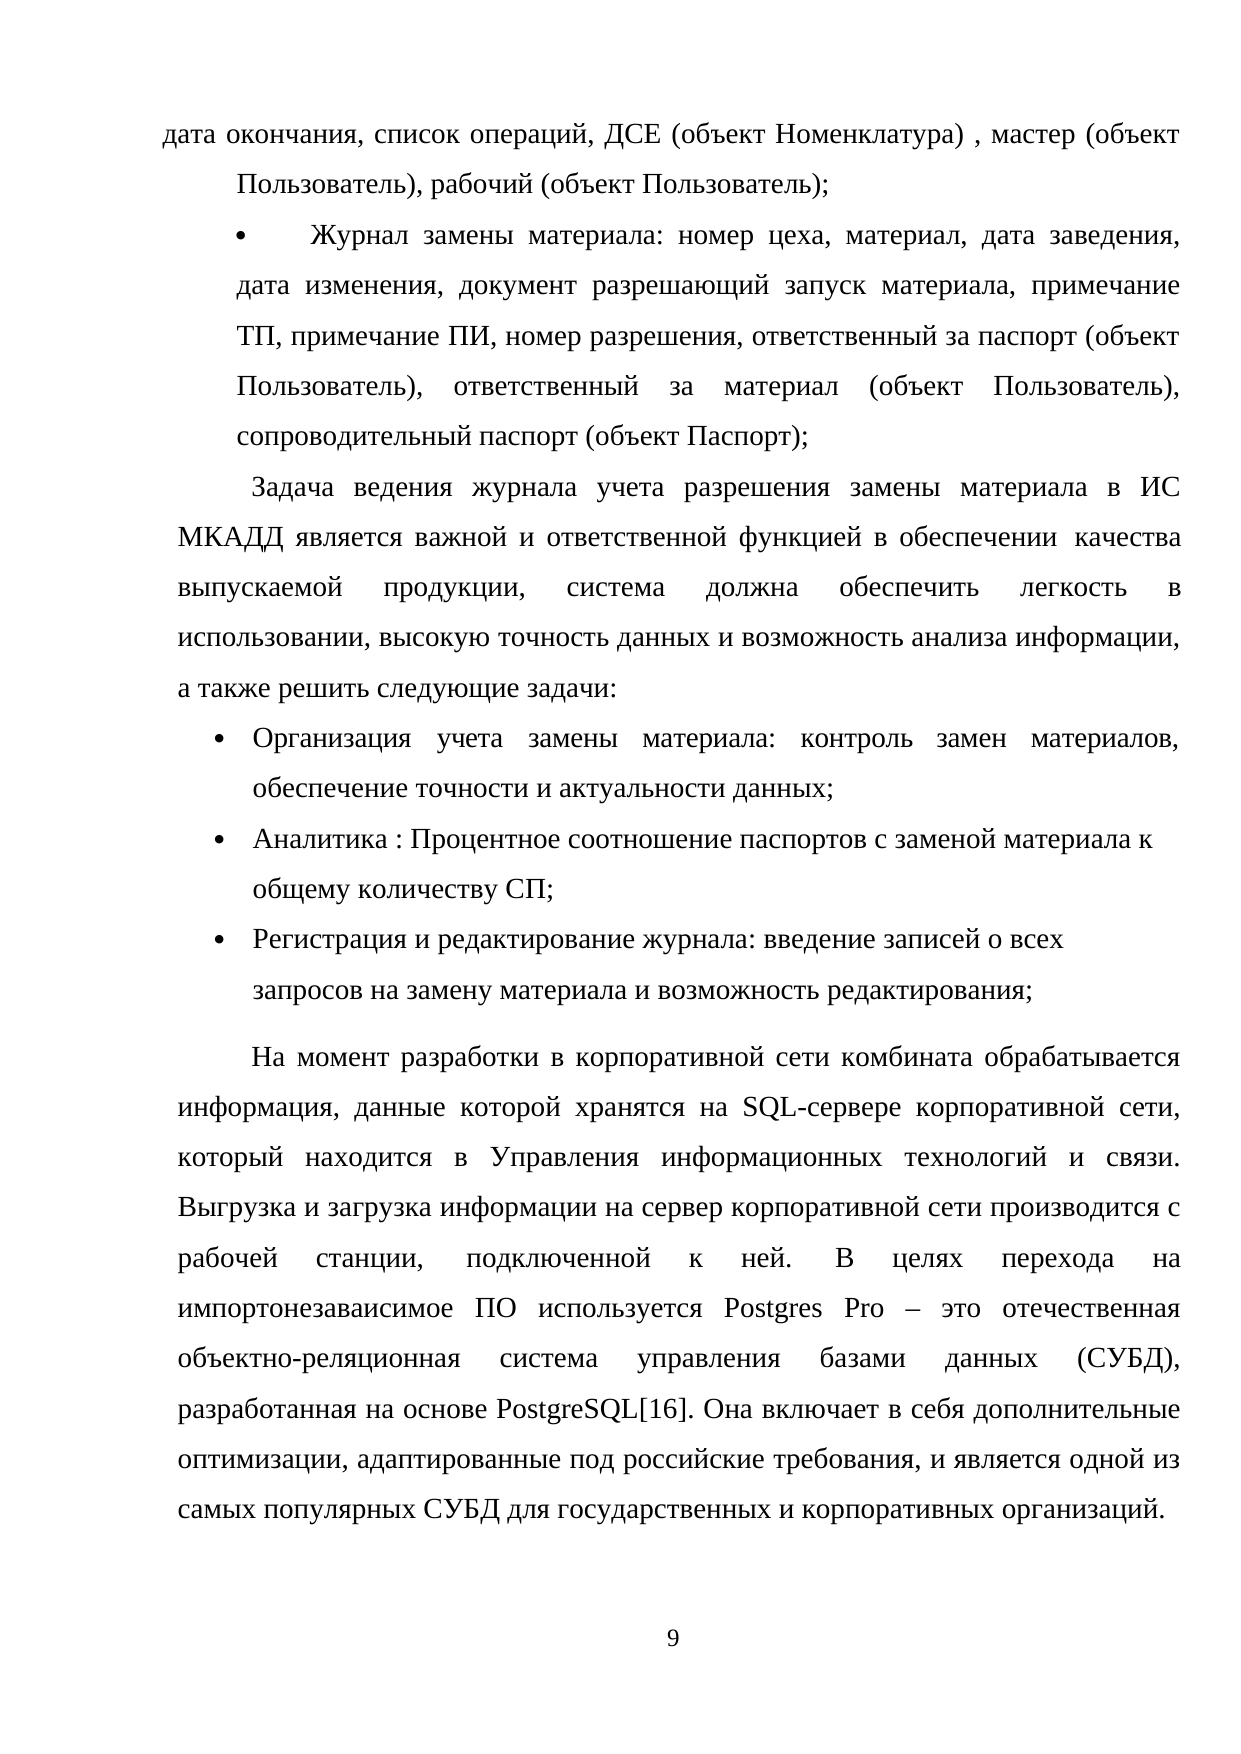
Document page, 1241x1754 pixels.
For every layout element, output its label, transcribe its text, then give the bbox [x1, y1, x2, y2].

text На момент разработки в корпоративной сети комбината обрабатывается информация, данные которой хранятся на SQL-сервере корпоративной сети, который находится в Управления информационных технологий и связи. Выгрузка и загрузка информации на сервер корпоративной сети производится с рабочей станции, подключенной к ней. В целях перехода на импортонезаваисимое ПО используется Postgres Pro – это отечественная объектно-реляционная система управления базами данных (СУБД), разработанная на основе PostgreSQL[16]. Она включает в себя дополнительные оптимизации, адаптированные под российские требования, и является одной из самых популярных СУБД для государственных и корпоративных организаций. [177, 1039, 1181, 1525]
list Организация учета замены материала: контроль замен материалов, обеспечение точности и актуальности данных; [215, 720, 1181, 804]
list Регистрация и редактирование журнала: введение записей о всех запросов на замену материала и возможность редактирования; [215, 921, 1180, 1005]
text дата окончания, список операций, ДСЕ (объект Номенклатура) , мастер (объект Пользователь), рабочий (объект Пользователь); [162, 116, 1181, 200]
list Аналитика : Процентное соотношение паспортов с заменой материала к общему количеству СП; [215, 821, 1180, 905]
text Задача ведения журнала учета разрешения замены материала в ИС МКАДД является важной и ответственной функцией в обеспечении качества выпускаемой продукции, система должна обеспечить легкость в использовании, высокую точность данных и возможность анализа информации, а также решить следующие задачи: [177, 469, 1182, 703]
list Журнал замены материала: номер цеха, материал, дата заведения, дата изменения, документ разрешающий запуск материала, примечание ТП, примечание ПИ, номер разрешения, ответственный за паспорт (объект Пользователь), ответственный за материал (объект Пользователь), сопроводительный паспорт (объект Паспорт); [236, 217, 1181, 452]
